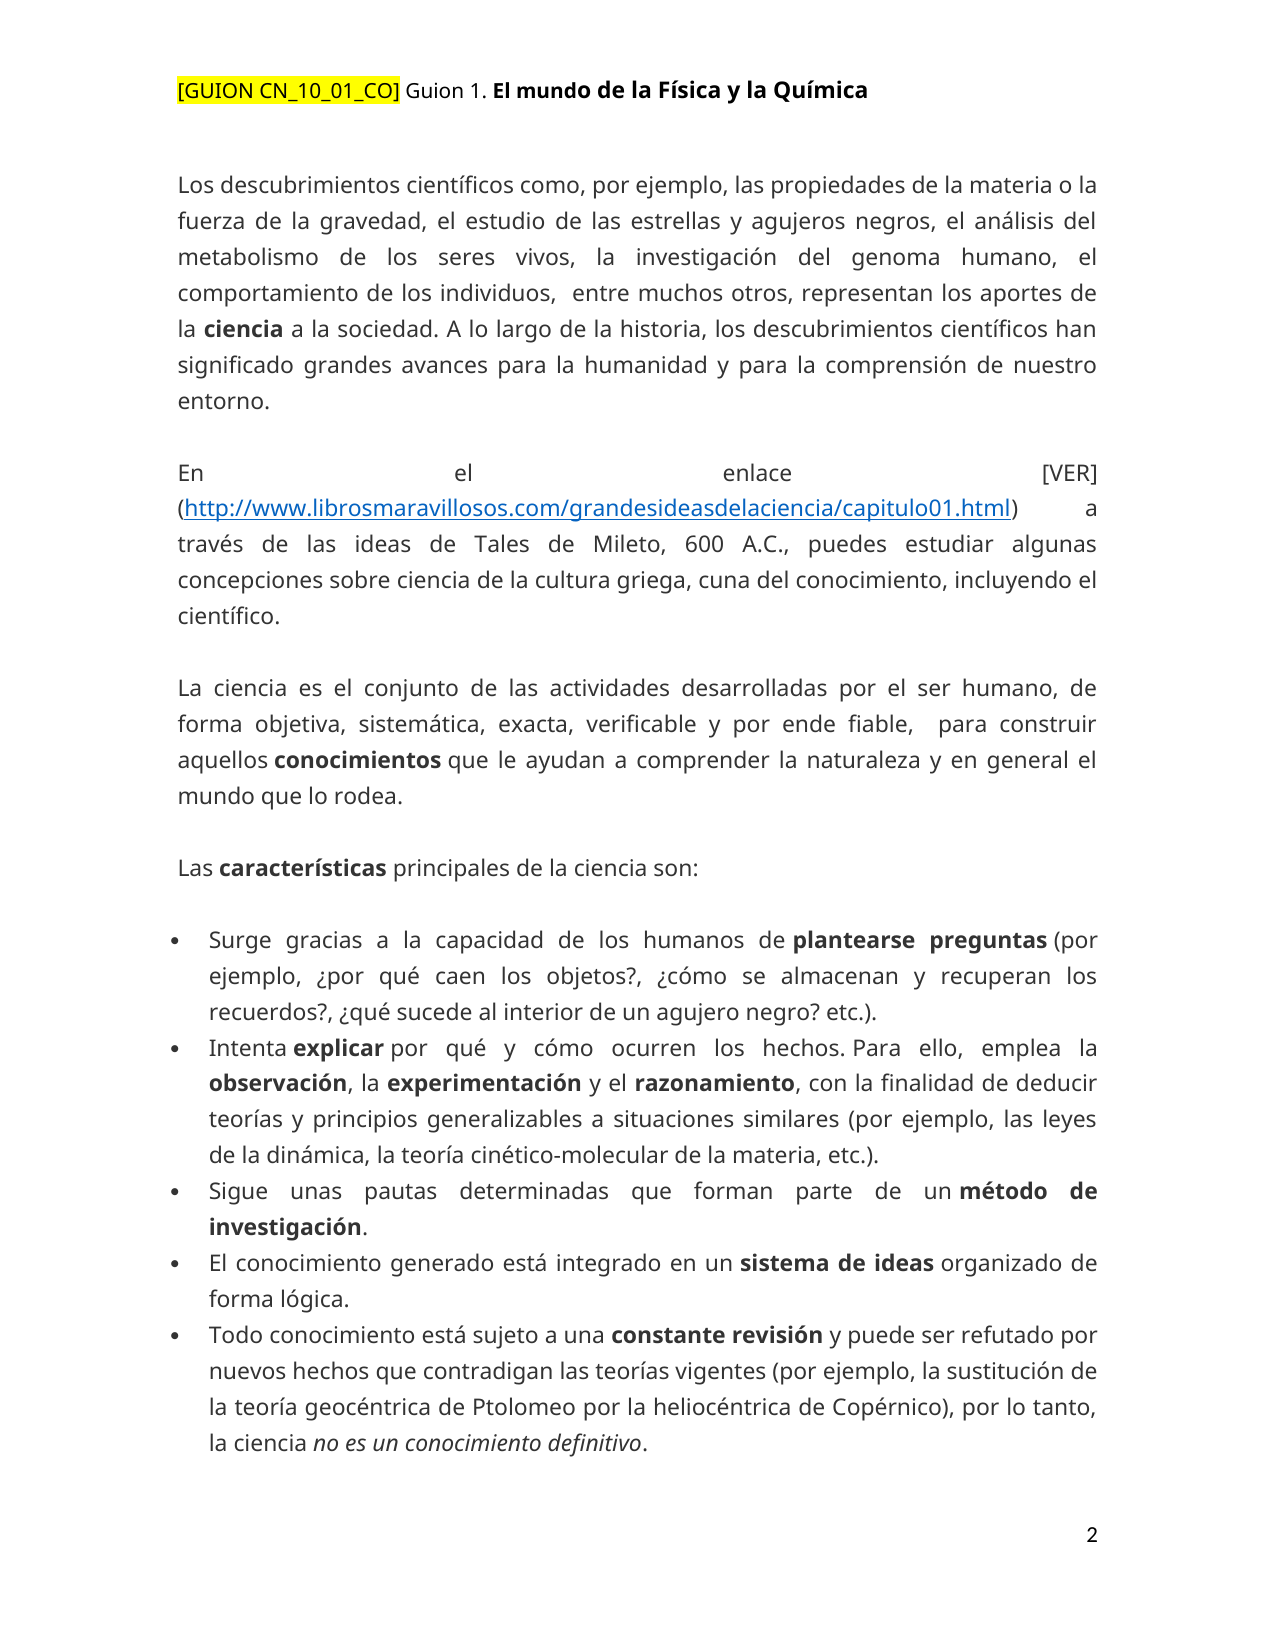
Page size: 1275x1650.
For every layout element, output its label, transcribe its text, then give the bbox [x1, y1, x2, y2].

text En el enlace [VER] (http://www.librosmaravillosos.com/grandesideasdelaciencia/capitulo01.html) a través de las ideas de Tales de Mileto, 600 A.C., puedes estudiar algunas concepciones sobre ciencia de la cultura griega, cuna del conocimiento, incluyendo el científico. [177, 452, 1098, 631]
list El conocimiento generado está integrado en un sistema de ideas organizado de forma lógica. [171, 1242, 1098, 1314]
list Todo conocimiento está sujeto a una constante revisión y puede ser refutado por nuevos hechos que contradigan las teorías vigentes (por ejemplo, la sustitución de la teoría geocéntrica de Ptolomeo por la heliocéntrica de Copérnico), por lo tanto, la ciencia no es un conocimiento definitivo. [171, 1314, 1098, 1458]
text La ciencia es el conjunto de las actividades desarrolladas por el ser humano, de forma objetiva, sistemática, exacta, verificable y por ende fiable, para construir aquellos conocimientos que le ayudan a comprender la naturaleza y en general el mundo que lo rodea. [177, 667, 1098, 811]
text Los descubrimientos científicos como, por ejemplo, las propiedades de la materia o la fuerza de la gravedad, el estudio de las estrellas y agujeros negros, el análisis del metabolismo de los seres vivos, la investigación del genoma humano, el comportamiento de los individuos, entre muchos otros, representan los aportes de la ciencia a la sociedad. A lo largo de la historia, los descubrimientos científicos han significado grandes avances para la humanidad y para la comprensión de nuestro entorno. [177, 164, 1098, 416]
list Surge gracias a la capacidad de los humanos de plantearse preguntas (por ejemplo, ¿por qué caen los objetos?, ¿cómo se almacenan y recuperan los recuerdos?, ¿qué sucede al interior de un agujero negro? etc.). [171, 919, 1098, 1027]
list Sigue unas pautas determinadas que forman parte de un método de investigación. [171, 1171, 1098, 1242]
text Las características principales de la ciencia son: [177, 847, 1098, 883]
list Intenta explicar por qué y cómo ocurren los hechos. Para ello, emplea la observación, la experimentación y el razonamiento, con la finalidad de deducir teorías y principios generalizables a situaciones similares (por ejemplo, las leyes de la dinámica, la teoría cinético-molecular de la materia, etc.). [171, 1027, 1098, 1171]
